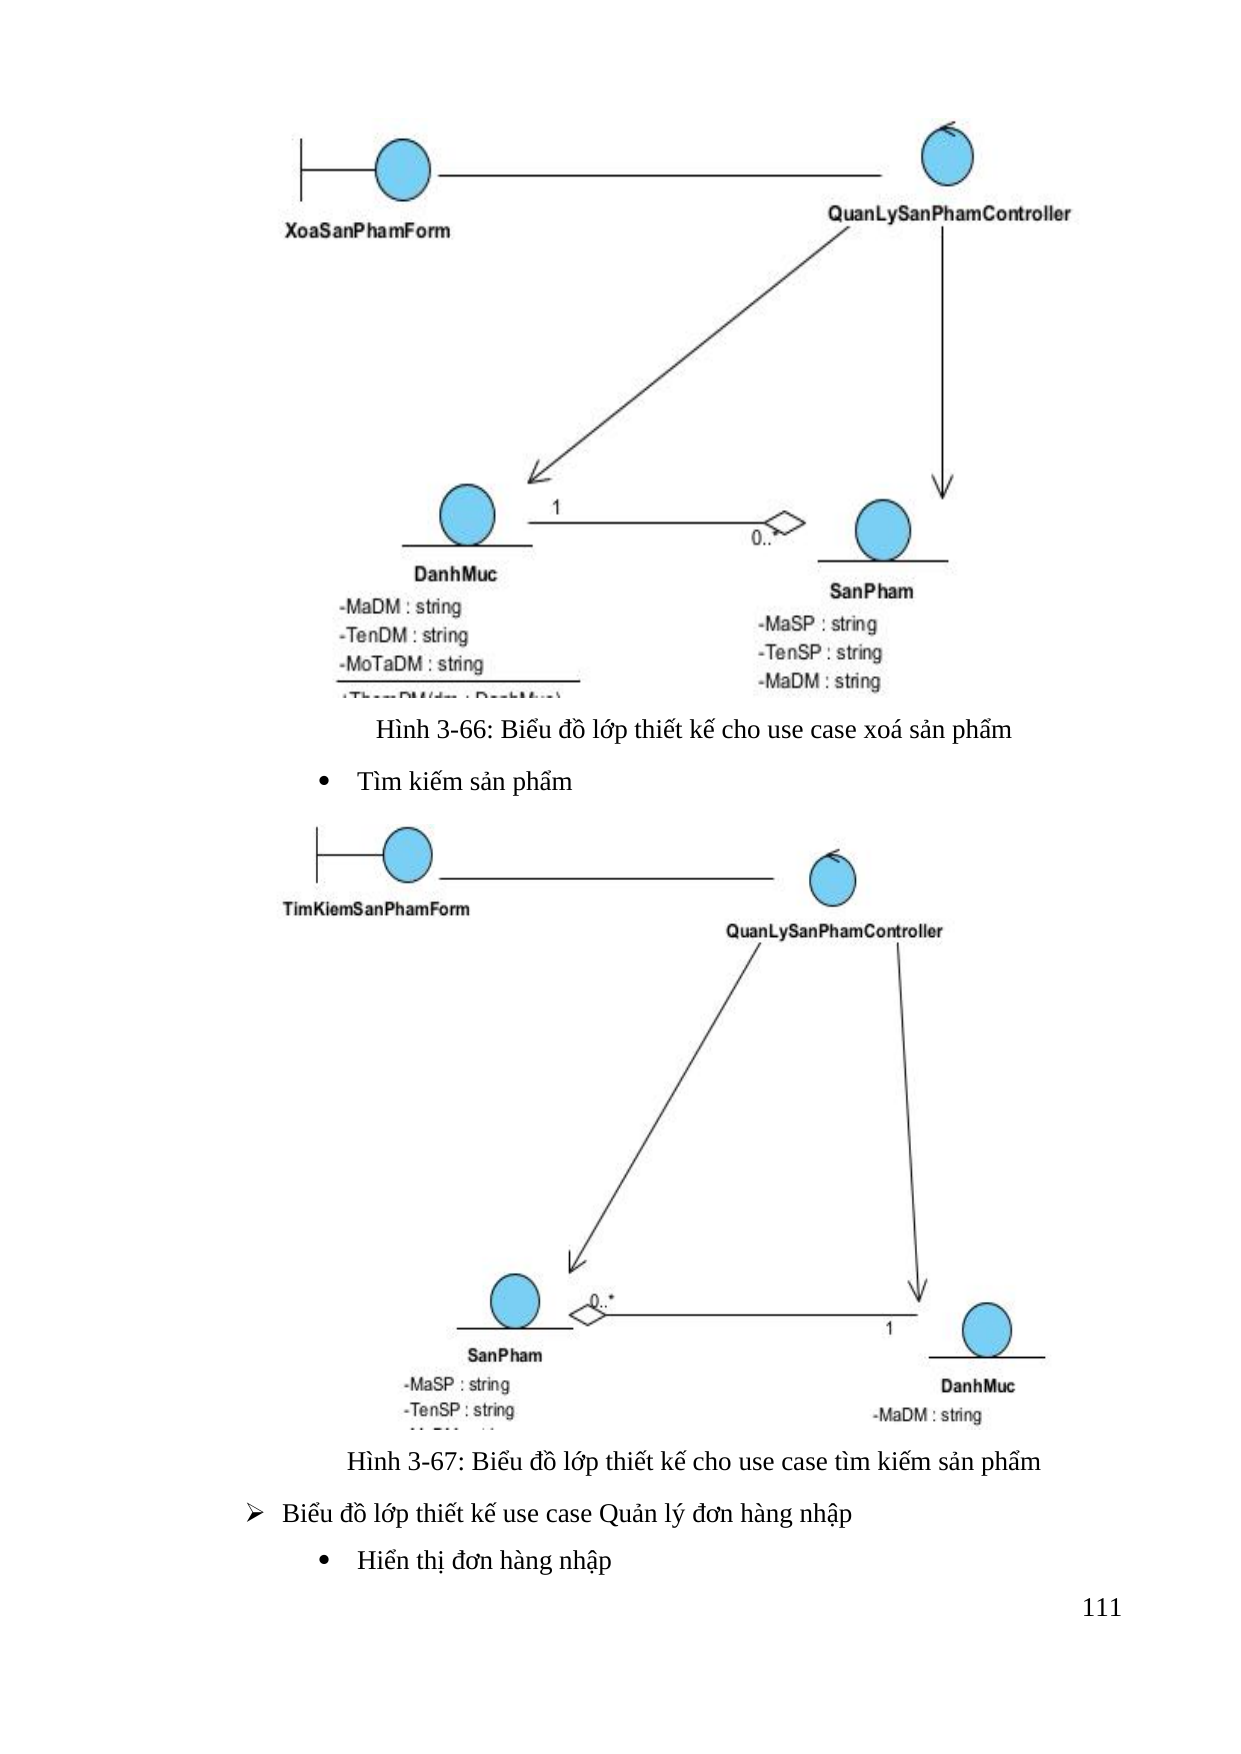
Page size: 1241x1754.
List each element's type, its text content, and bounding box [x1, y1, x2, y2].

list Biểu đồ lớp thiết kế use case Quản lý đơn hàng nhập [244, 1497, 1122, 1528]
list Tìm kiếm sản phẩm [319, 765, 1122, 796]
picture [265, 118, 1115, 698]
picture [265, 824, 1100, 1430]
list Hiển thị đơn hàng nhập [319, 1544, 1122, 1575]
